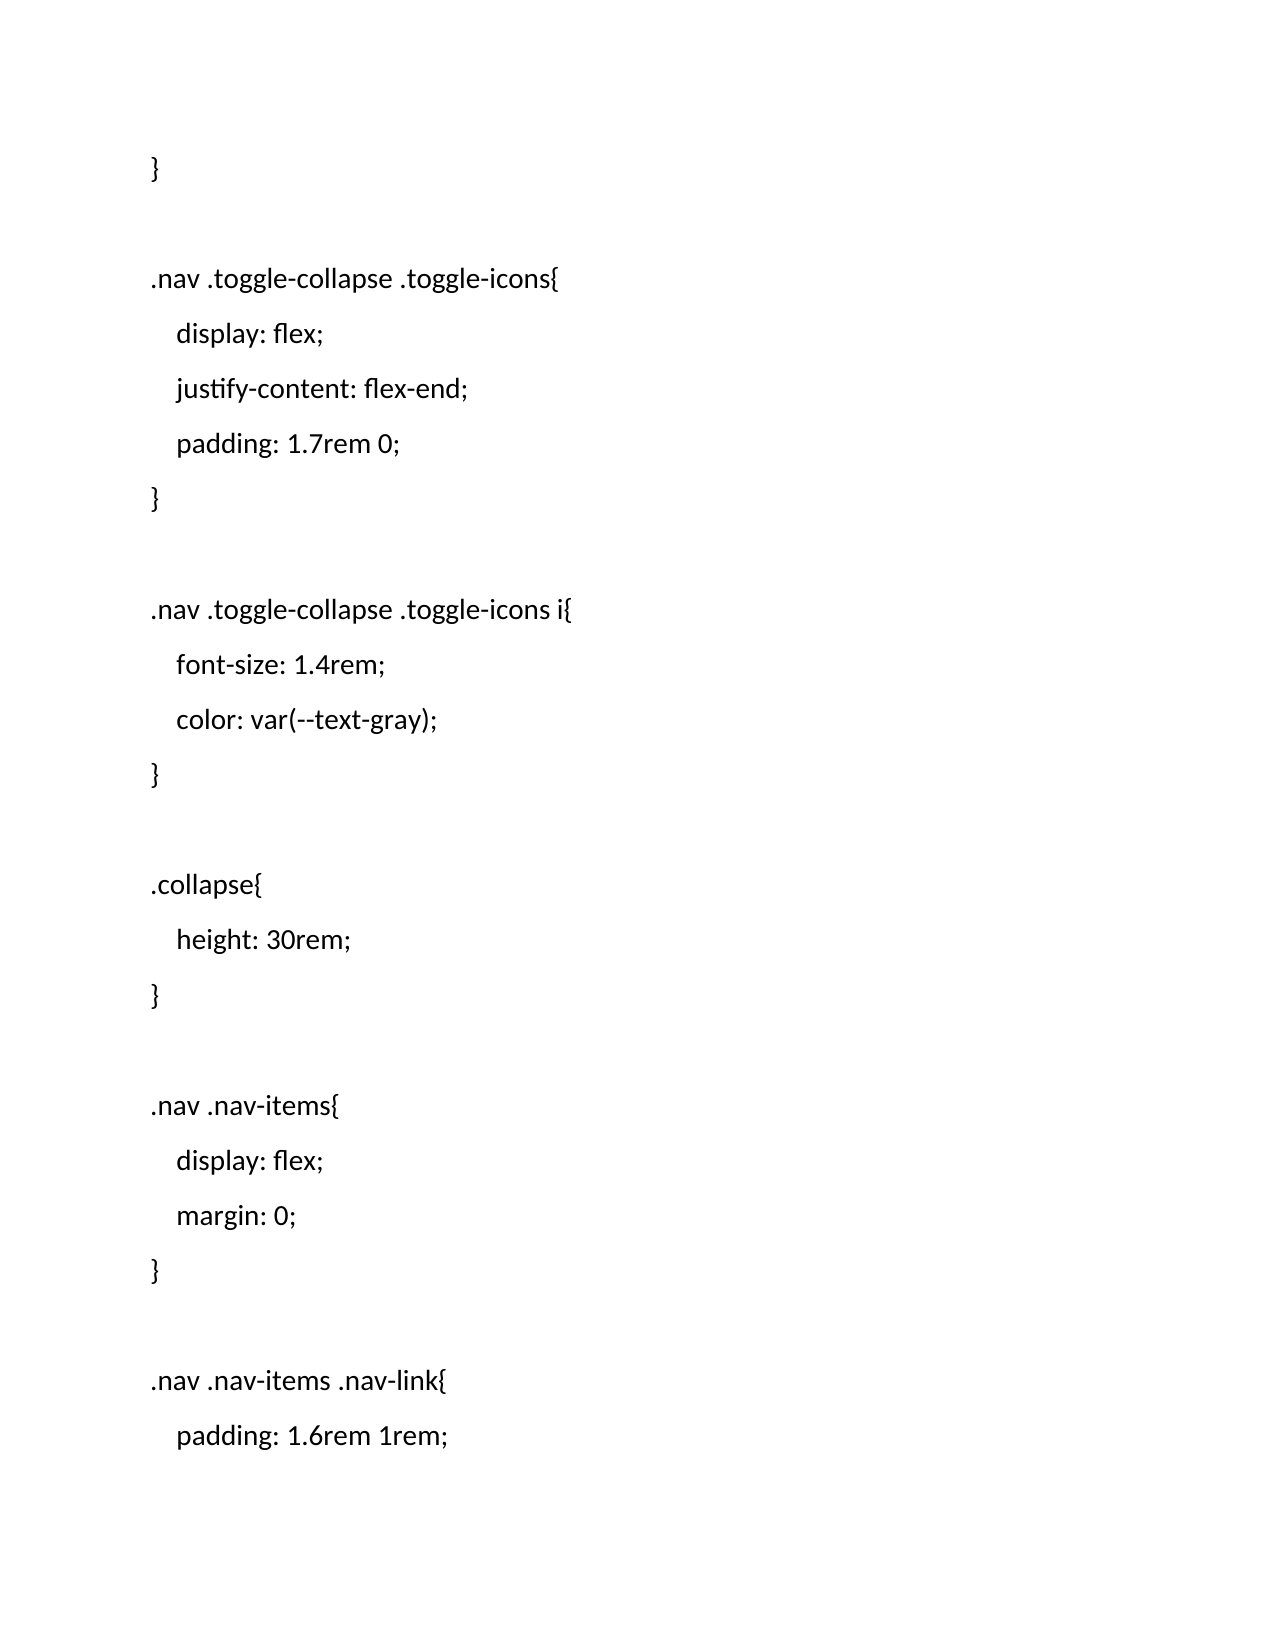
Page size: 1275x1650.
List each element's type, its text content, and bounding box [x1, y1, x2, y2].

text } [150, 756, 1125, 792]
text color: var(--text-gray); [150, 701, 1125, 737]
text height: 30rem; [150, 921, 1125, 957]
text padding: 1.6rem 1rem; [150, 1417, 1125, 1453]
text justify-content: flex-end; [150, 370, 1125, 406]
text .nav .toggle-collapse .toggle-icons i{ [150, 591, 1125, 626]
text } [150, 1252, 1125, 1288]
text display: flex; [150, 315, 1125, 351]
text font-size: 1.4rem; [150, 646, 1125, 682]
text padding: 1.7rem 0; [150, 426, 1125, 461]
text .nav .toggle-collapse .toggle-icons{ [150, 260, 1125, 296]
text .collapse{ [150, 866, 1125, 902]
text display: flex; [150, 1142, 1125, 1177]
text .nav .nav-items .nav-link{ [150, 1362, 1125, 1398]
text } [150, 977, 1125, 1012]
text } [150, 481, 1125, 516]
text } [150, 150, 1125, 186]
text .nav .nav-items{ [150, 1087, 1125, 1122]
text margin: 0; [150, 1197, 1125, 1233]
